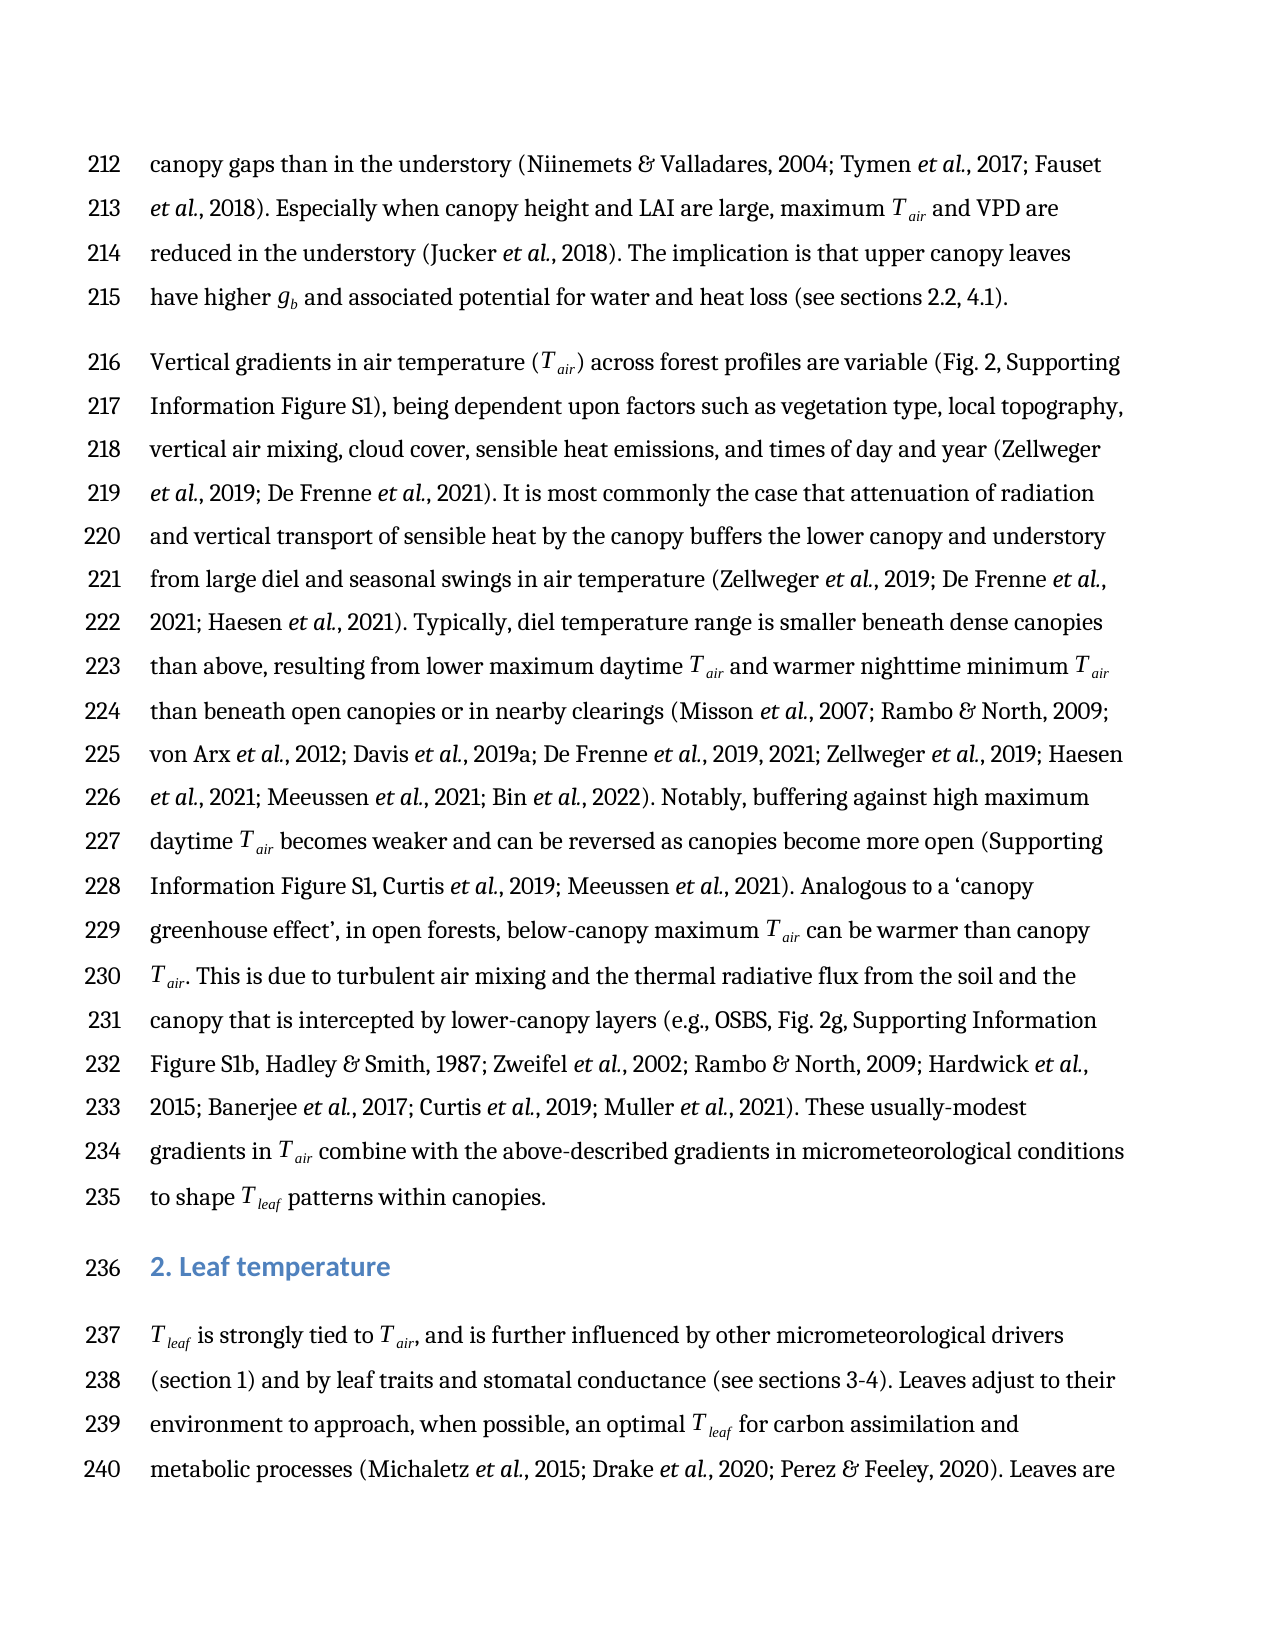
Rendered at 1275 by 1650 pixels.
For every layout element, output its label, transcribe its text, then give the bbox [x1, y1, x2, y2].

subtitle 2. Leaf temperature [150, 1248, 1125, 1284]
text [150, 150, 1125, 313]
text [150, 1320, 1125, 1483]
text Vertical gradients in air temperature () across forest profiles are variable (Fig. 2, Supporting Information Figure S1), being dependent upon factors such as vegetation type, local topography, vertical air mixing, cloud cover, sensible heat emissions, and times of day and year (Zellweger et al., 2019; De Frenne et al., 2021). It is most commonly the case that attenuation of radiation and vertical transport of sensible heat by the canopy buffers the lower canopy and understory from large diel and seasonal swings in air temperature (Zellweger et al., 2019; De Frenne et al., 2021; Haesen et al., 2021). Typically, diel temperature range is smaller beneath dense canopies than above, resulting from lower maximum daytime and warmer nighttime minimum than beneath open canopies or in nearby clearings (Misson et al., 2007; Rambo & North, 2009; von Arx et al., 2012; Davis et al., 2019a; De Frenne et al., 2019, 2021; Zellweger et al., 2019; Haesen et al., 2021; Meeussen et al., 2021; Bin et al., 2022). Notably, buffering against high maximum daytime becomes weaker and can be reversed as canopies become more open (Supporting Information Figure S1, Curtis et al., 2019; Meeussen et al., 2021). Analogous to a ‘canopy greenhouse effect’, in open forests, below-canopy maximum can be warmer than canopy . This is due to turbulent air mixing and the thermal radiative flux from the soil and the canopy that is intercepted by lower-canopy layers (e.g., OSBS, Fig. 2g, Supporting Information Figure S1b, Hadley & Smith, 1987; Zweifel et al., 2002; Rambo & North, 2009; Hardwick et al., 2015; Banerjee et al., 2017; Curtis et al., 2019; Muller et al., 2021). These usually-modest gradients in combine with the above-described gradients in micrometeorological conditions to shape patterns within canopies. [150, 346, 1125, 1213]
